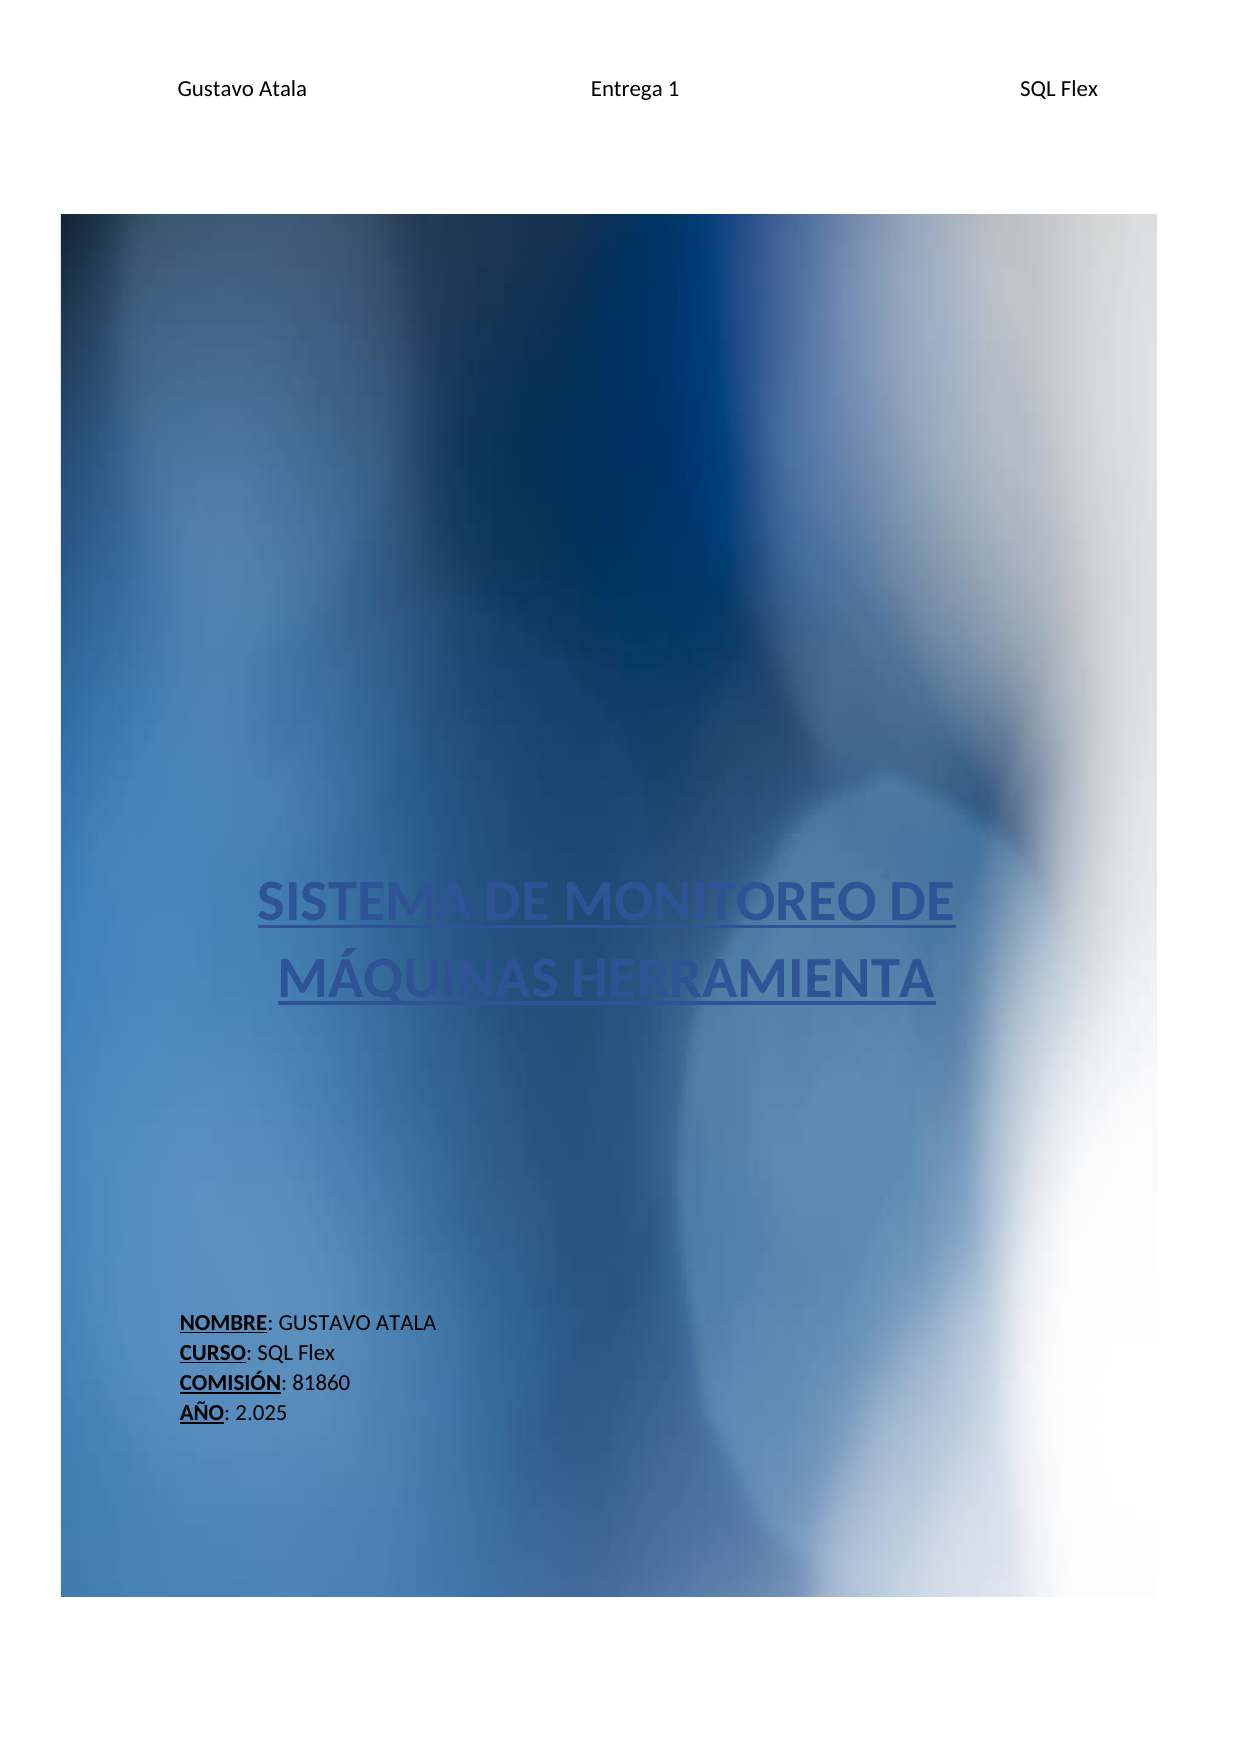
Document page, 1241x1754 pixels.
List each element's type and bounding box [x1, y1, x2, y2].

picture [60, 214, 1157, 1597]
